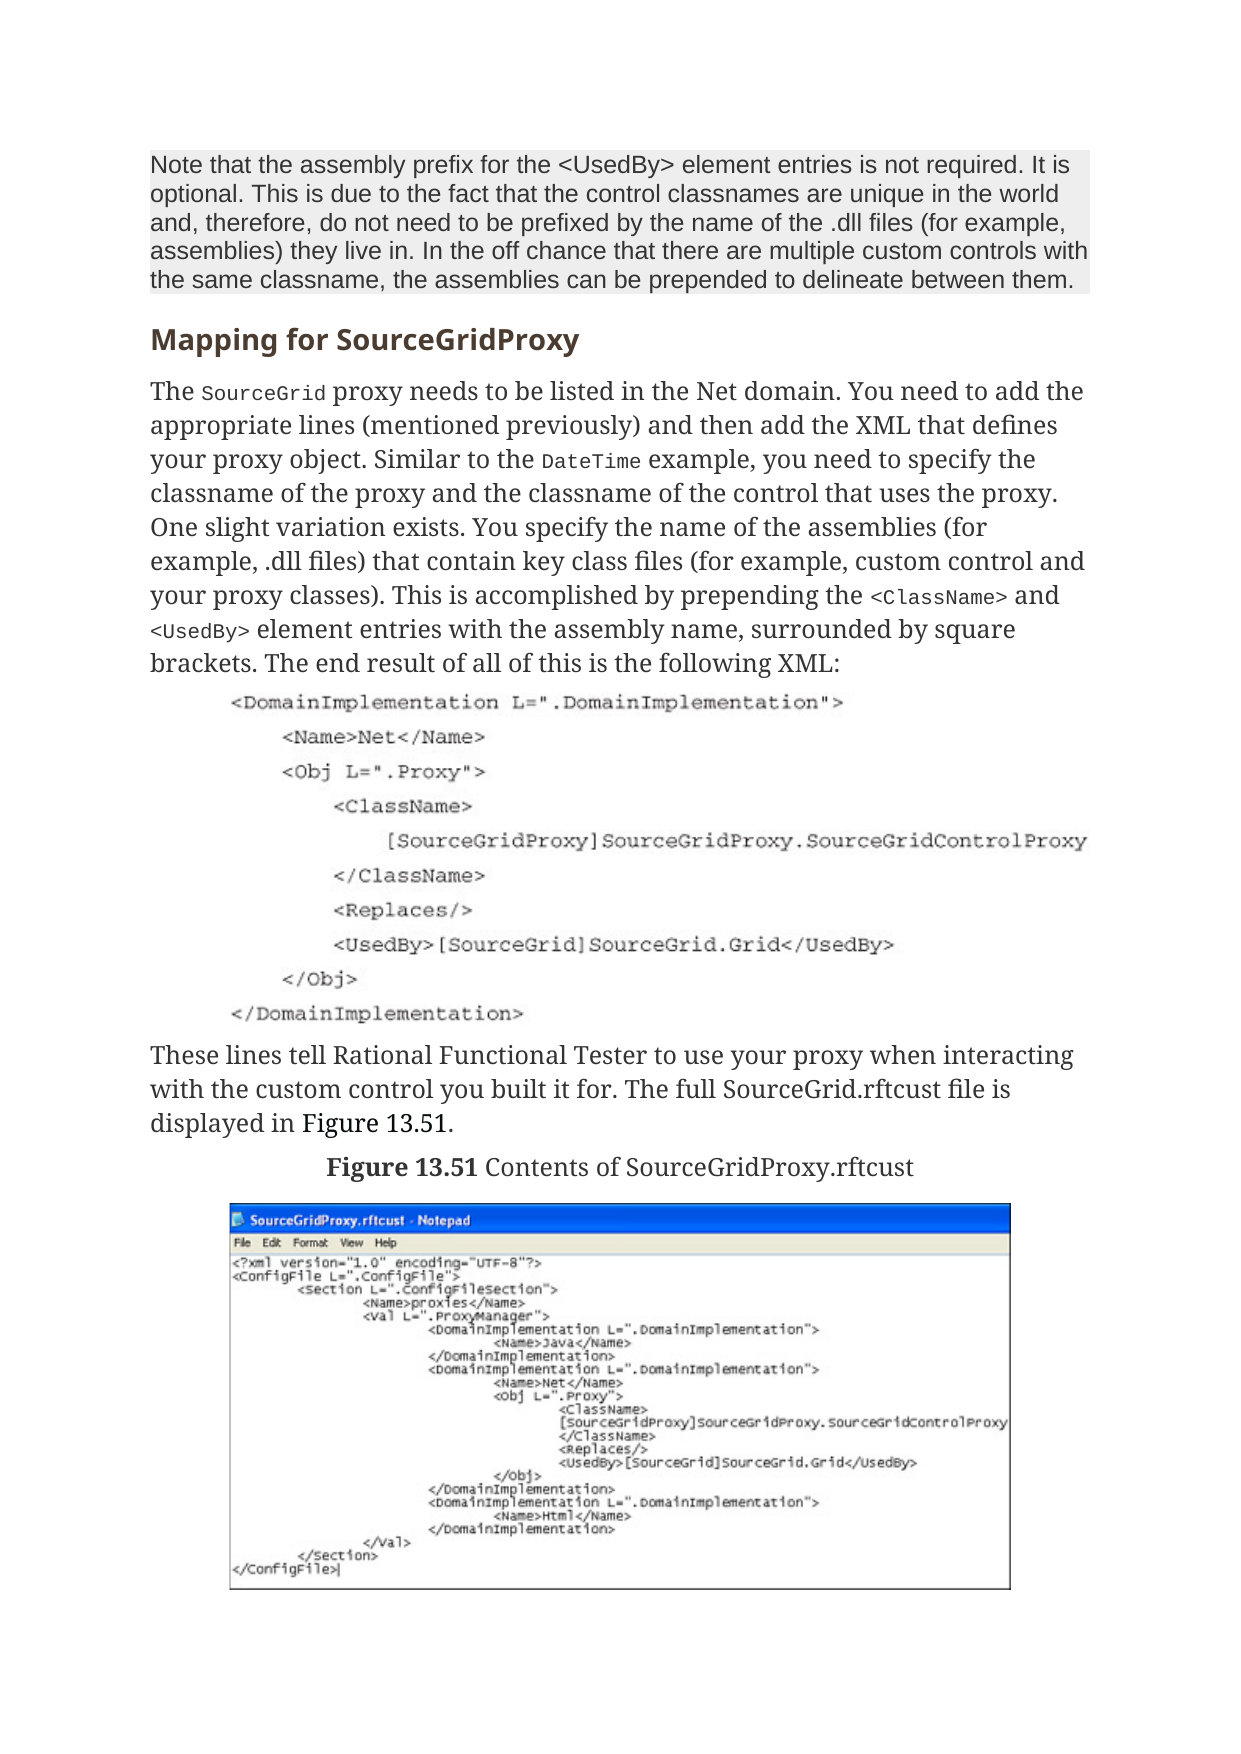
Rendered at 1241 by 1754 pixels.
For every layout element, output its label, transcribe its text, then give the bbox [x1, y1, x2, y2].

picture [230, 692, 1090, 1025]
picture [229, 1203, 1011, 1590]
text These lines tell Rational Functional Tester to use your proxy when interacting with the custom control you built it for. The full SourceGrid.rftcust file is displayed in Figure 13.51. [150, 1037, 1090, 1140]
text The SourceGrid proxy needs to be listed in the Net domain. You need to add the appropriate lines (mentioned previously) and then add the XML that defines your proxy object. Similar to the DateTime example, you need to specify the classname of the proxy and the classname of the control that uses the proxy. One slight variation exists. You specify the name of the assemblies (for example, .dll files) that contain key class files (for example, custom control and your proxy classes). This is accomplished by prepending the <ClassName> and <UsedBy> element entries with the assembly name, surrounded by square brackets. The end result of all of this is the following XML: [150, 373, 1090, 680]
text Note that the assembly prefix for the <UsedBy> element entries is not required. It is optional. This is due to the fact that the control classnames are unique in the world and, therefore, do not need to be prefixed by the name of the .dll files (for example, assemblies) they live in. In the off chance that there are multiple custom controls with the same classname, the assemblies can be prepended to delineate between them. [150, 150, 1090, 294]
text Figure 13.51 Contents of SourceGridProxy.rftcust [150, 1150, 1090, 1184]
text Mapping for SourceGridProxy [150, 319, 1090, 358]
